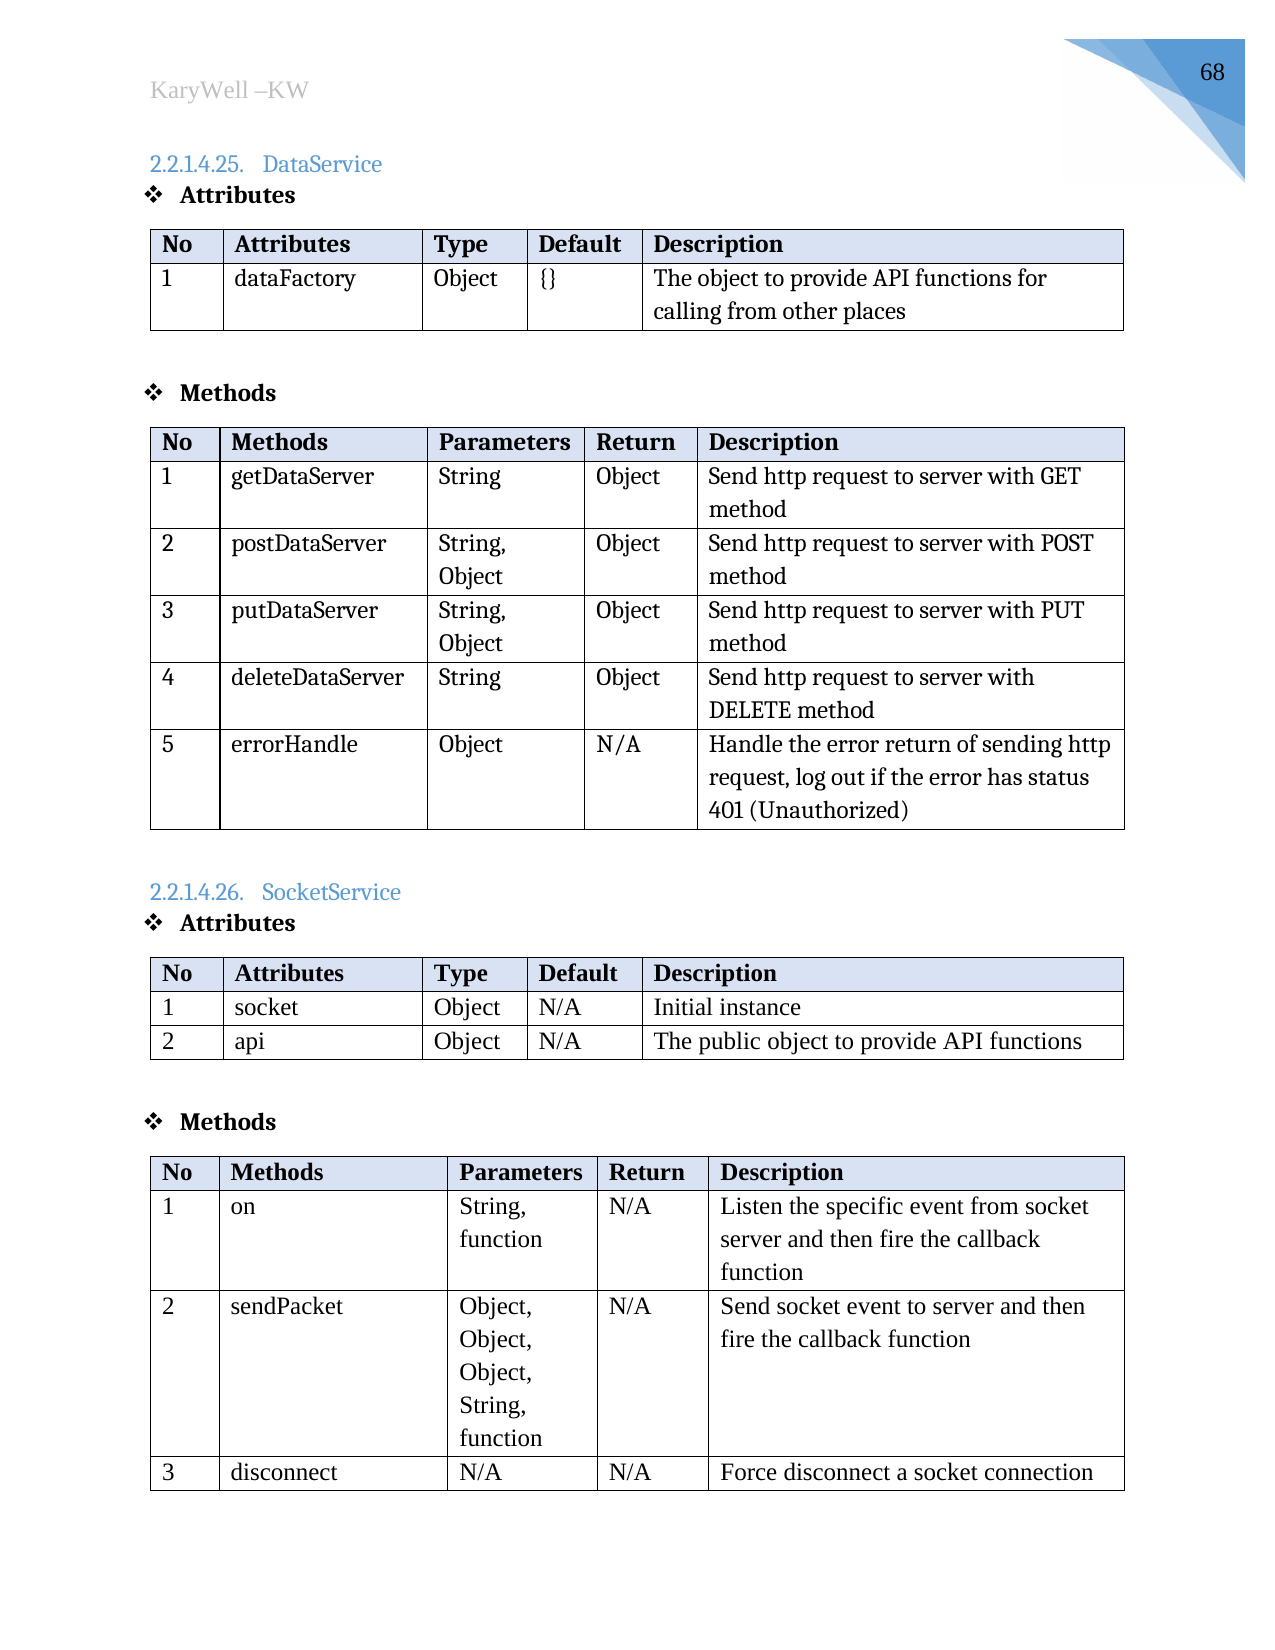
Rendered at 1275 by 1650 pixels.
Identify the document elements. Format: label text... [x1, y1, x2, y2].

table_cell socket [224, 992, 422, 1025]
table_header Methods [221, 428, 427, 461]
table_cell N/A [448, 1457, 597, 1490]
table_cell Object [585, 663, 697, 729]
subtitle SocketService [150, 878, 1125, 907]
table_cell dataFactory [224, 264, 422, 330]
table_cell Object [585, 462, 697, 528]
table_header Default [528, 230, 642, 263]
table_cell 3 [151, 596, 219, 662]
table_header Return [598, 1157, 708, 1190]
table_cell 1 [151, 264, 223, 330]
table_cell N/A [598, 1291, 708, 1456]
list Attributes [142, 181, 1125, 210]
table_cell N/A [598, 1191, 708, 1290]
table_cell String, Object [428, 596, 584, 662]
table_cell 1 [151, 462, 219, 528]
table_cell 2 [151, 1026, 223, 1059]
table_cell Object [423, 992, 527, 1025]
table_header Description [643, 958, 1123, 991]
table_cell Object [428, 730, 584, 829]
table_header Type [423, 230, 527, 263]
table_cell Handle the error return of sending http request, log out if the error has status 401 (Unauthorized) [698, 730, 1124, 829]
list Attributes [142, 909, 1125, 938]
table_cell 4 [151, 663, 219, 729]
table_header Parameters [448, 1157, 597, 1190]
table_cell The public object to provide API functions [643, 1026, 1123, 1059]
table_cell Object [423, 264, 527, 330]
table_cell String, Object [428, 529, 584, 595]
table_header Description [709, 1157, 1124, 1190]
table_cell Send http request to server with DELETE method [698, 663, 1124, 729]
table_cell 1 [151, 1191, 219, 1290]
table_cell deleteDataServer [221, 663, 427, 729]
table_cell String [428, 462, 584, 528]
table_header Description [698, 428, 1124, 461]
table_cell Listen the specific event from socket server and then fire the callback function [709, 1191, 1124, 1290]
picture [1061, 39, 1245, 183]
table_cell api [224, 1026, 422, 1059]
table_header Attributes [224, 958, 422, 991]
table_cell postDataServer [221, 529, 427, 595]
table_cell 5 [151, 730, 219, 829]
table_cell String, function [448, 1191, 597, 1290]
table_cell 1 [151, 992, 223, 1025]
table_cell sendPacket [220, 1291, 447, 1456]
table_cell Send http request to server with GET method [698, 462, 1124, 528]
table_cell 2 [151, 529, 219, 595]
table_cell N/A [585, 730, 697, 829]
table_cell Send http request to server with POST method [698, 529, 1124, 595]
table_cell Send socket event to server and then fire the callback function [709, 1291, 1124, 1456]
table_header Default [528, 958, 642, 991]
table_header Parameters [428, 428, 584, 461]
table_cell N/A [528, 1026, 642, 1059]
table_cell String [428, 663, 584, 729]
table_header Description [643, 230, 1123, 263]
table_cell on [220, 1191, 447, 1290]
table_cell Send http request to server with PUT method [698, 596, 1124, 662]
table_cell Object, Object, Object, String, function [448, 1291, 597, 1456]
table_header No [151, 1157, 219, 1190]
table_cell errorHandle [221, 730, 427, 829]
table_cell N/A [528, 992, 642, 1025]
table_cell Force disconnect a socket connection [709, 1457, 1124, 1490]
table_header Type [423, 958, 527, 991]
table_header Methods [220, 1157, 447, 1190]
table_header No [151, 958, 223, 991]
subtitle DataService [150, 150, 1125, 179]
table_header No [151, 230, 223, 263]
table_cell Object [585, 529, 697, 595]
table_cell getDataServer [221, 462, 427, 528]
table_cell Initial instance [643, 992, 1123, 1025]
table_cell Object [585, 596, 697, 662]
table_cell Object [423, 1026, 527, 1059]
table_cell disconnect [220, 1457, 447, 1490]
table_cell {} [528, 264, 642, 330]
table_header Attributes [224, 230, 422, 263]
table_header Return [585, 428, 697, 461]
table_cell N/A [598, 1457, 708, 1490]
list Methods [142, 379, 1125, 408]
table_cell The object to provide API functions for calling from other places [643, 264, 1123, 330]
table_cell 2 [151, 1291, 219, 1456]
table_cell putDataServer [221, 596, 427, 662]
list Methods [142, 1108, 1125, 1137]
table_cell 3 [151, 1457, 219, 1490]
table_header No [151, 428, 219, 461]
